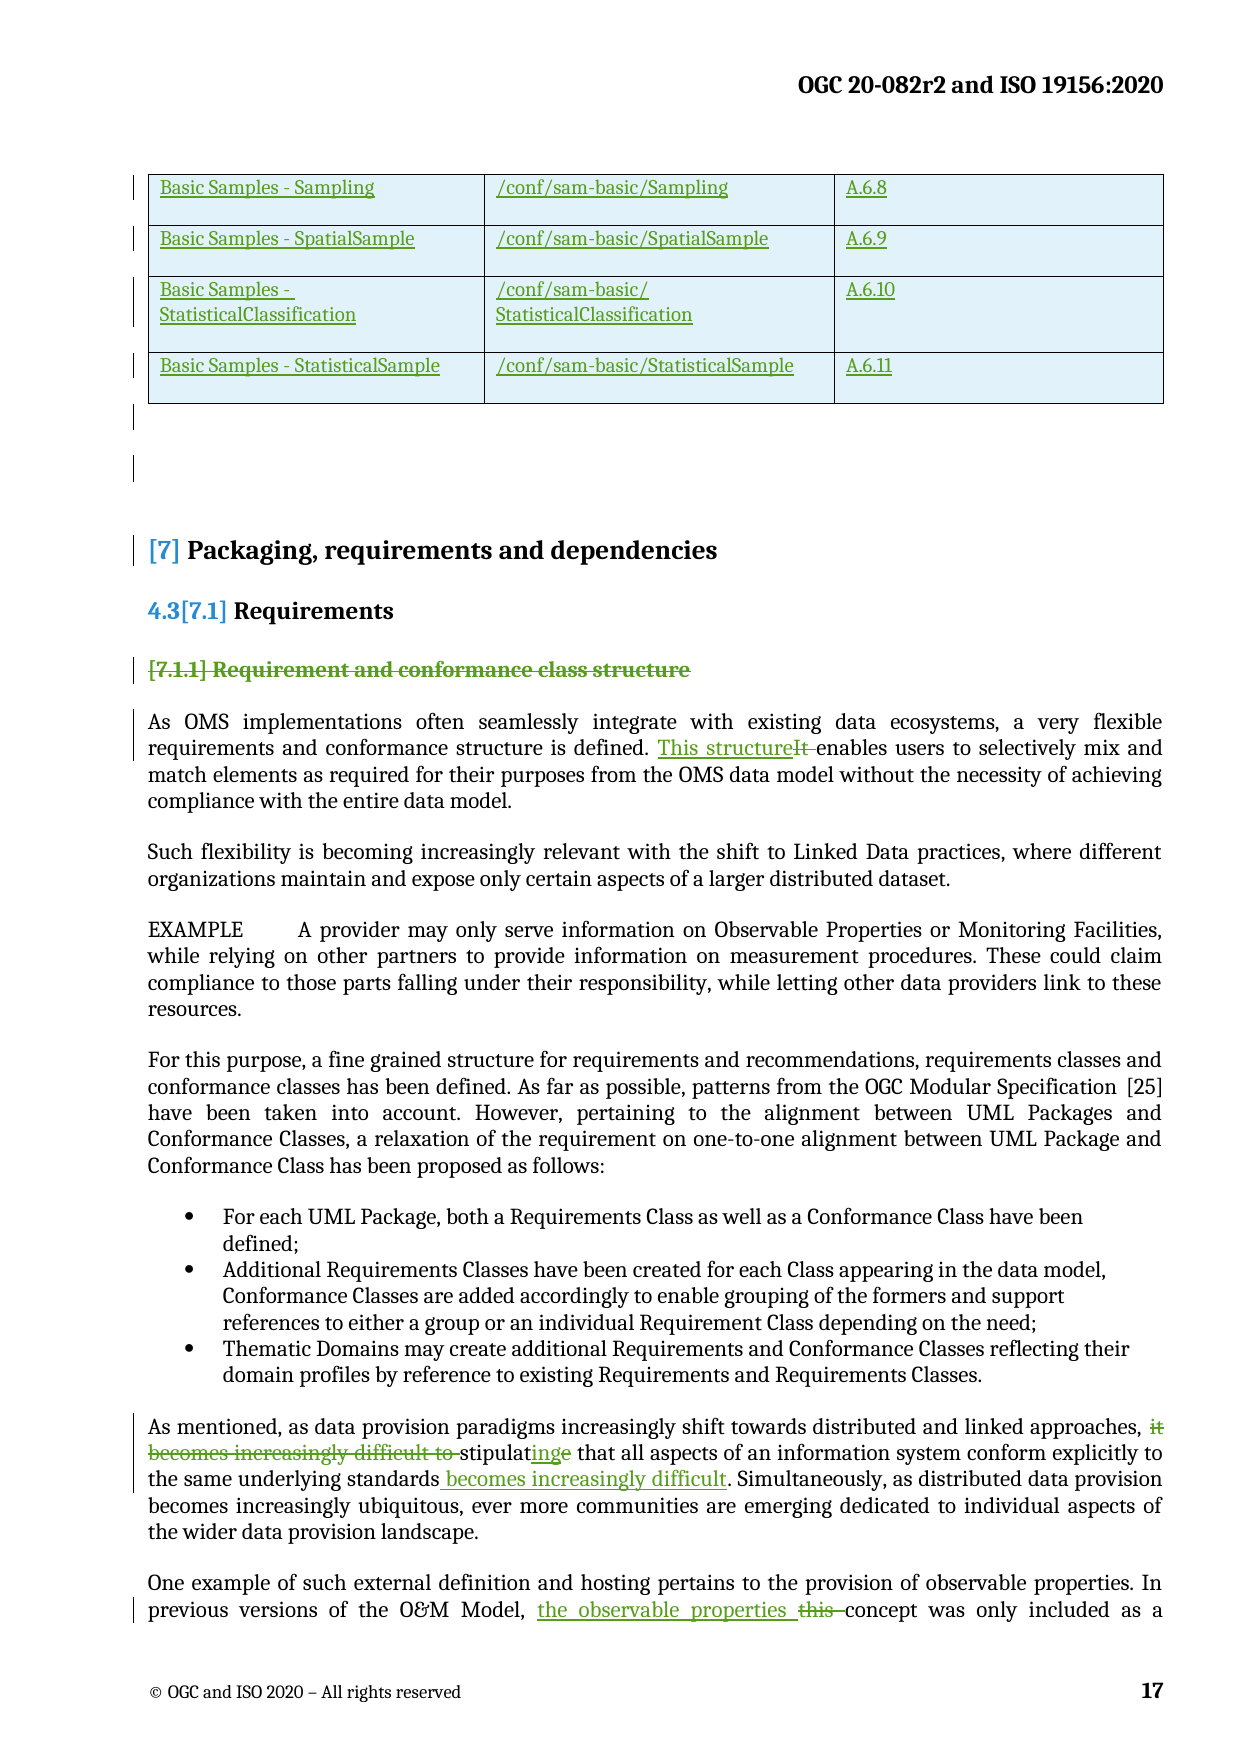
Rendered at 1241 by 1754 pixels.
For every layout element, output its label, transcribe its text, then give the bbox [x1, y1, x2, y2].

list Thematic Domains may create additional Requirements and Conformance Classes reflecting their domain profiles by reference to existing Requirements and Requirements Classes. [185, 1336, 1163, 1388]
text EXAMPLE A provider may only serve information on Observable Properties or Monitoring Facilities, while relying on other partners to provide information on measurement procedures. These could claim compliance to those parts falling under their responsibility, while letting other data providers link to these resources. [148, 917, 1163, 1022]
subtitle Requirements [148, 597, 1163, 626]
text As mentioned, as data provision paradigms increasingly shift towards distributed and linked approaches, stipulat that all aspects of an information system conform explicitly to the same underlying standards. Simultaneously, as distributed data provision becomes increasingly ubiquitous, ever more communities are emerging dedicated to individual aspects of the wider data provision landscape. [148, 1413, 1163, 1545]
list Additional Requirements Classes have been created for each Class appearing in the data model, Conformance Classes are added accordingly to enable grouping of the formers and support references to either a group or an individual Requirement Class depending on the need; [185, 1257, 1163, 1336]
text Such flexibility is becoming increasingly relevant with the shift to Linked Data practices, where different organizations maintain and expose only certain aspects of a larger distributed dataset. [148, 839, 1163, 892]
text For this purpose, a fine grained structure for requirements and recommendations, requirements classes and conformance classes has been defined. As far as possible, patterns from the OGC Modular Specification have been taken into account. However, pertaining to the alignment between UML Packages and Conformance Classes, a relaxation of the requirement on one-to-one alignment between UML Package and Conformance Class has been proposed as follows: [148, 1047, 1163, 1179]
subtitle Packaging, requirements and dependencies [148, 535, 1163, 566]
text As OMS implementations often seamlessly integrate with existing data ecosystems, a very flexible requirements and conformance structure is defined. enables users to selectively mix and match elements as required for their purposes from the OMS data model without the necessity of achieving compliance with the entire data model. [148, 709, 1163, 814]
list For each UML Package, both a Requirements Class as well as a Conformance Class have been defined; [185, 1204, 1163, 1257]
